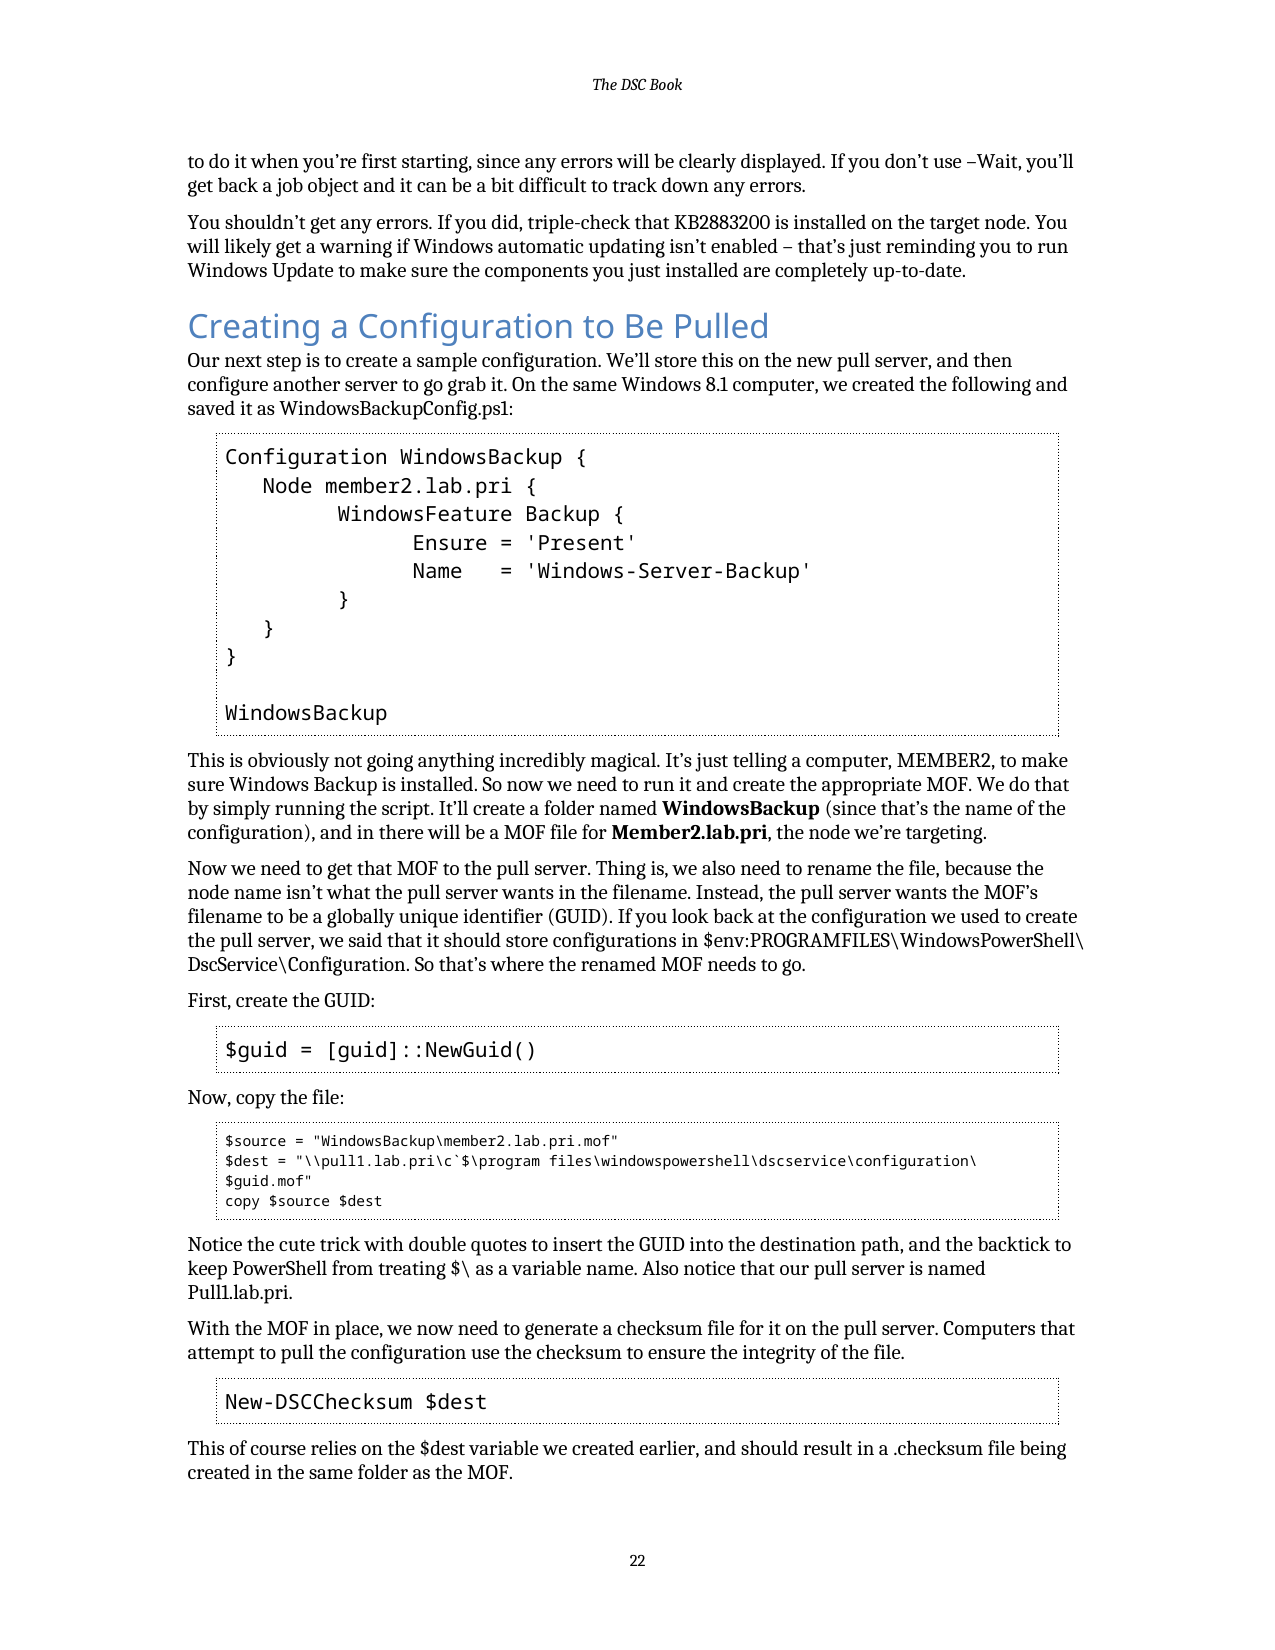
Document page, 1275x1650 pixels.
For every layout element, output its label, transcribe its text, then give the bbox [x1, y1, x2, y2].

text This is obviously not going anything incredibly magical. It’s just telling a computer, MEMBER2, to make sure Windows Backup is installed. So now we need to run it and create the appropriate MOF. We do that by simply running the script. It’ll create a folder named WindowsBackup (since that’s the name of the configuration), and in there will be a MOF file for Member2.lab.pri, the node we’re targeting. [187, 748, 1087, 844]
text Our next step is to create a sample configuration. We’ll store this on the new pull server, and then configure another server to go grab it. On the same Windows 8.1 computer, we created the following and saved it as WindowsBackupConfig.ps1: [187, 348, 1087, 420]
text Node member2.lab.pri { [216, 461, 1059, 490]
text Configuration WindowsBackup { [216, 433, 1059, 461]
text Notice the cute trick with double quotes to insert the GUID into the destination path, and the backtick to keep PowerShell from treating $\ as a variable name. Also notice that our pull server is named Pull1.lab.pri. [187, 1233, 1087, 1304]
text Now we need to get that MOF to the pull server. Thing is, we also need to rename the file, because the node name isn’t what the pull server wants in the filename. Instead, the pull server wants the MOF’s filename to be a globally unique identifier (GUID). If you look back at the configuration we used to create the pull server, we said that it should store configurations in $env:PROGRAMFILES\WindowsPowerShell\DscService\Configuration. So that’s where the renamed MOF needs to go. [187, 857, 1087, 977]
text New-DSCChecksum $dest [216, 1377, 1059, 1424]
text Now, copy the file: [187, 1085, 1087, 1109]
text $dest = "\\pull1.lab.pri\c`$\program files\windowspowershell\dscservice\configuration\$guid.mof" [216, 1142, 1059, 1181]
text With the MOF in place, we now need to generate a checksum file for it on the pull server. Computers that attempt to pull the configuration use the checksum to ensure the integrity of the file. [187, 1317, 1087, 1365]
text } [216, 632, 1059, 670]
text WindowsBackup [216, 689, 1059, 736]
text $source = "WindowsBackup\member2.lab.pri.mof" [216, 1122, 1059, 1142]
text Name = 'Windows-Server-Backup' [216, 547, 1059, 575]
text This of course relies on the $dest variable we created earlier, and should result in a .checksum file being created in the same folder as the MOF. [187, 1437, 1087, 1485]
text Ensure = 'Present' [216, 518, 1059, 547]
text You shouldn’t get any errors. If you did, triple-check that KB2883200 is installed on the target node. You will likely get a warning if Windows automatic updating isn’t enabled – that’s just reminding you to run Windows Update to make sure the components you just installed are completely up-to-date. [187, 210, 1087, 282]
text } [216, 575, 1059, 603]
text copy $source $dest [216, 1181, 1059, 1220]
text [187, 150, 1087, 198]
text First, create the GUID: [187, 989, 1087, 1013]
text } [216, 603, 1059, 632]
subtitle Creating a Configuration to Be Pulled [187, 303, 1087, 348]
text WindowsFeature Backup { [216, 490, 1059, 518]
text $guid = [guid]::NewGuid() [216, 1026, 1059, 1073]
